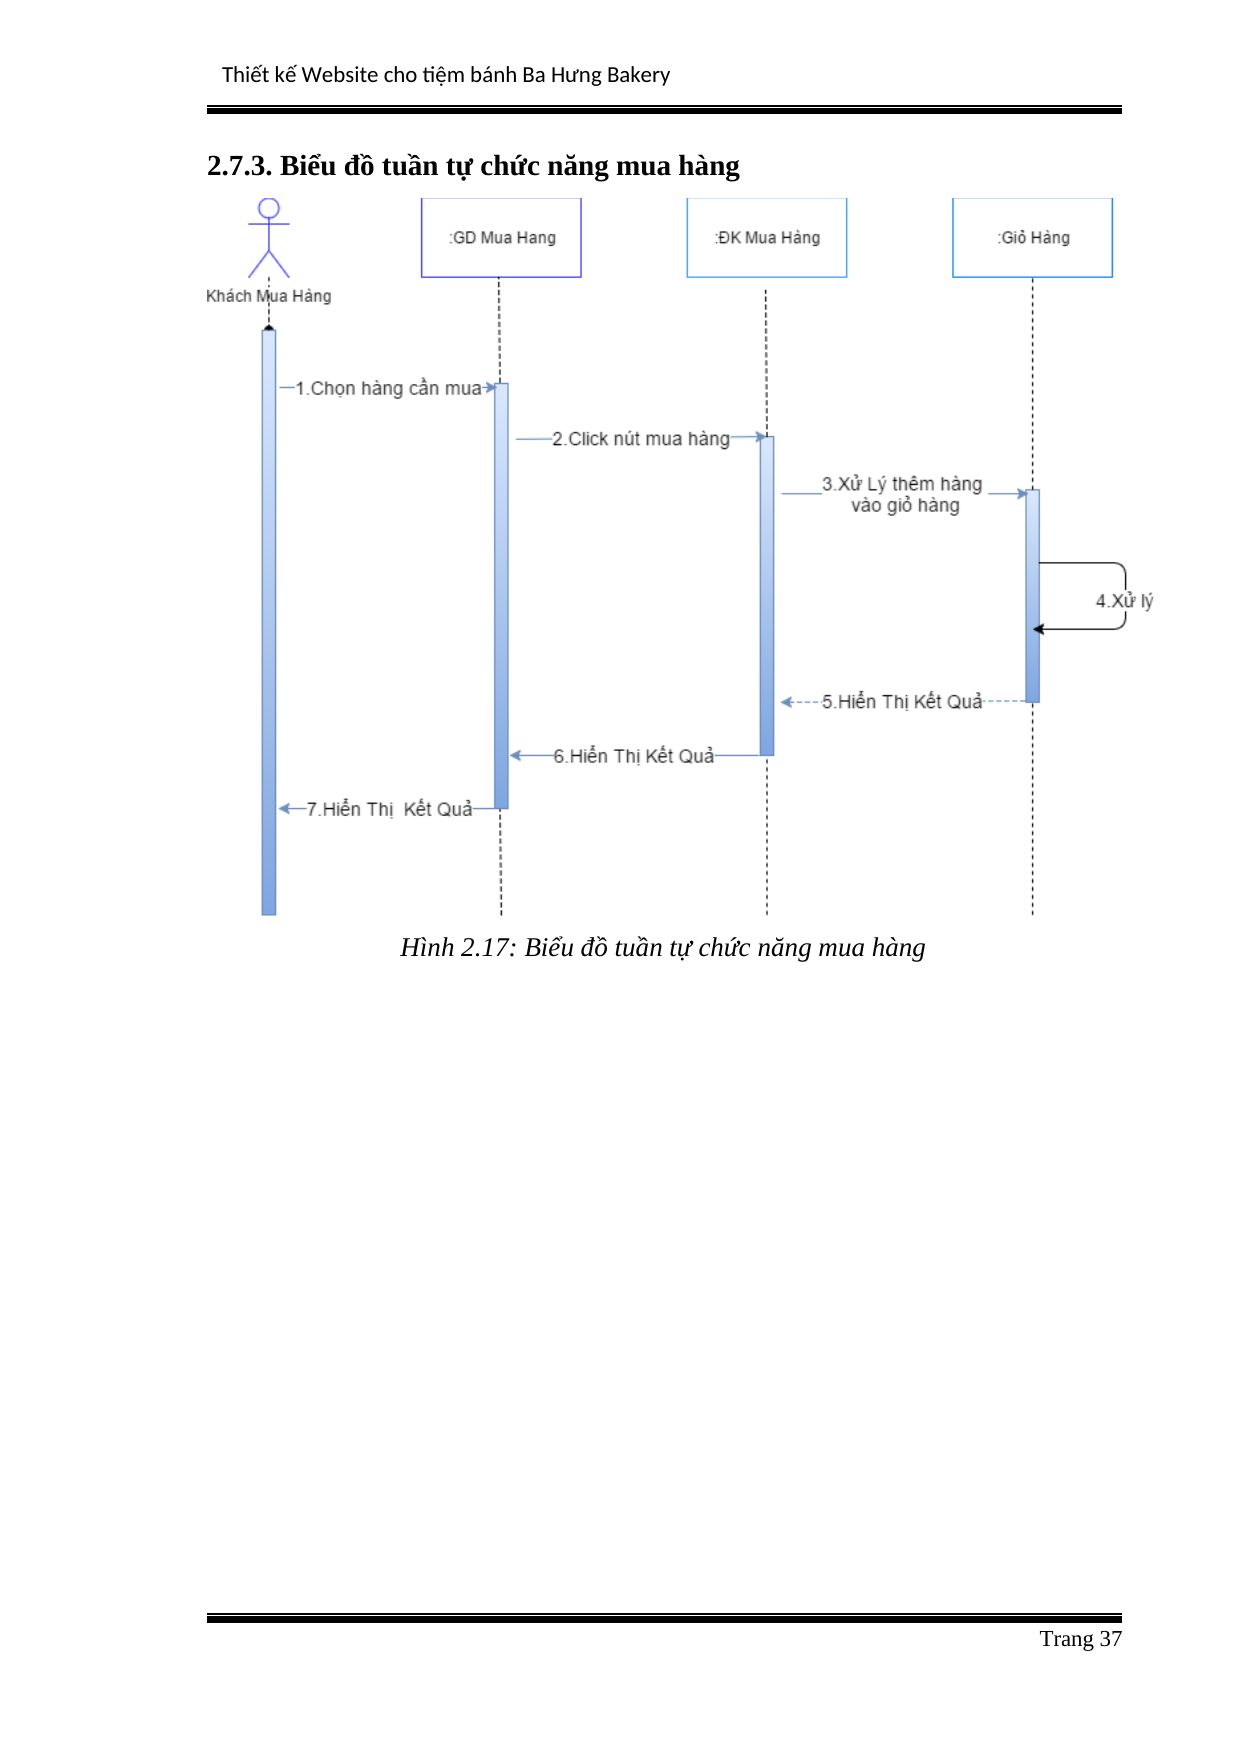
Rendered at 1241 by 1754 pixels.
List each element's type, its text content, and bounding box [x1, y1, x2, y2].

picture [206, 198, 1157, 917]
text 2.7.3. Biểu đồ tuần tự chức năng mua hàng [207, 148, 1122, 181]
text Hình 2.17: Biểu đồ tuần tự chức năng mua hàng [207, 931, 1122, 962]
